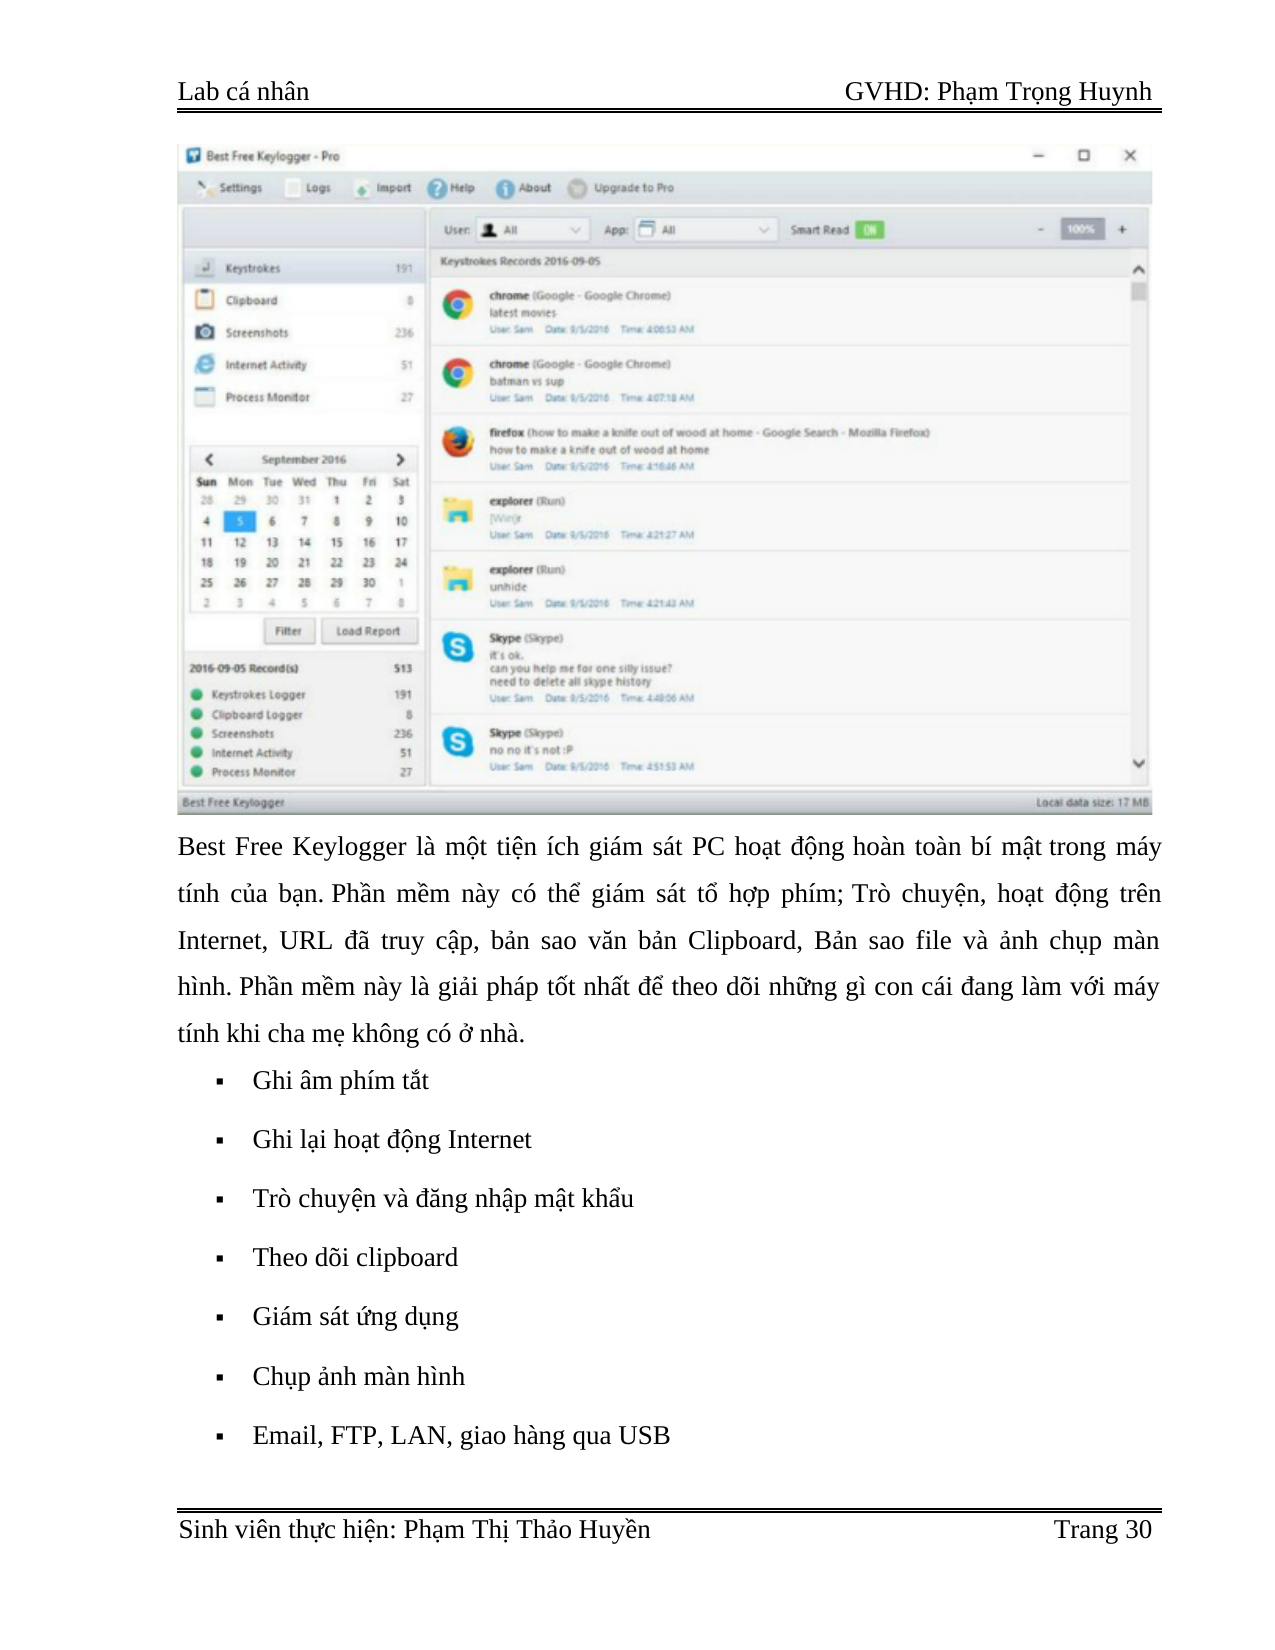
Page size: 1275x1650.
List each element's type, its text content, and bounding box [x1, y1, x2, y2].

list Ghi âm phím tắt [215, 1064, 1162, 1095]
list Chụp ảnh màn hình [215, 1359, 1162, 1391]
list Email, FTP, LAN, giao hàng qua USB [215, 1419, 1162, 1450]
text Best Free Keylogger là một tiện ích giám sát PC hoạt động hoàn toàn bí mật trong máy tính của bạn. Phần mềm này có thể giám sát tổ hợp phím; Trò chuyện, hoạt động trên Internet, URL đã truy cập, bản sao văn bản Clipboard, Bản sao file và ảnh chụp màn hình. Phần mềm này là giải pháp tốt nhất để theo dõi những gì con cái đang làm với máy tính khi cha mẹ không có ở nhà. [177, 830, 1162, 1048]
list Ghi lại hoạt động Internet [215, 1123, 1162, 1154]
list Theo dõi clipboard [215, 1241, 1162, 1272]
list Giám sát ứng dụng [215, 1300, 1162, 1332]
list Trò chuyện và đăng nhập mật khẩu [215, 1182, 1162, 1213]
picture [177, 144, 1153, 815]
